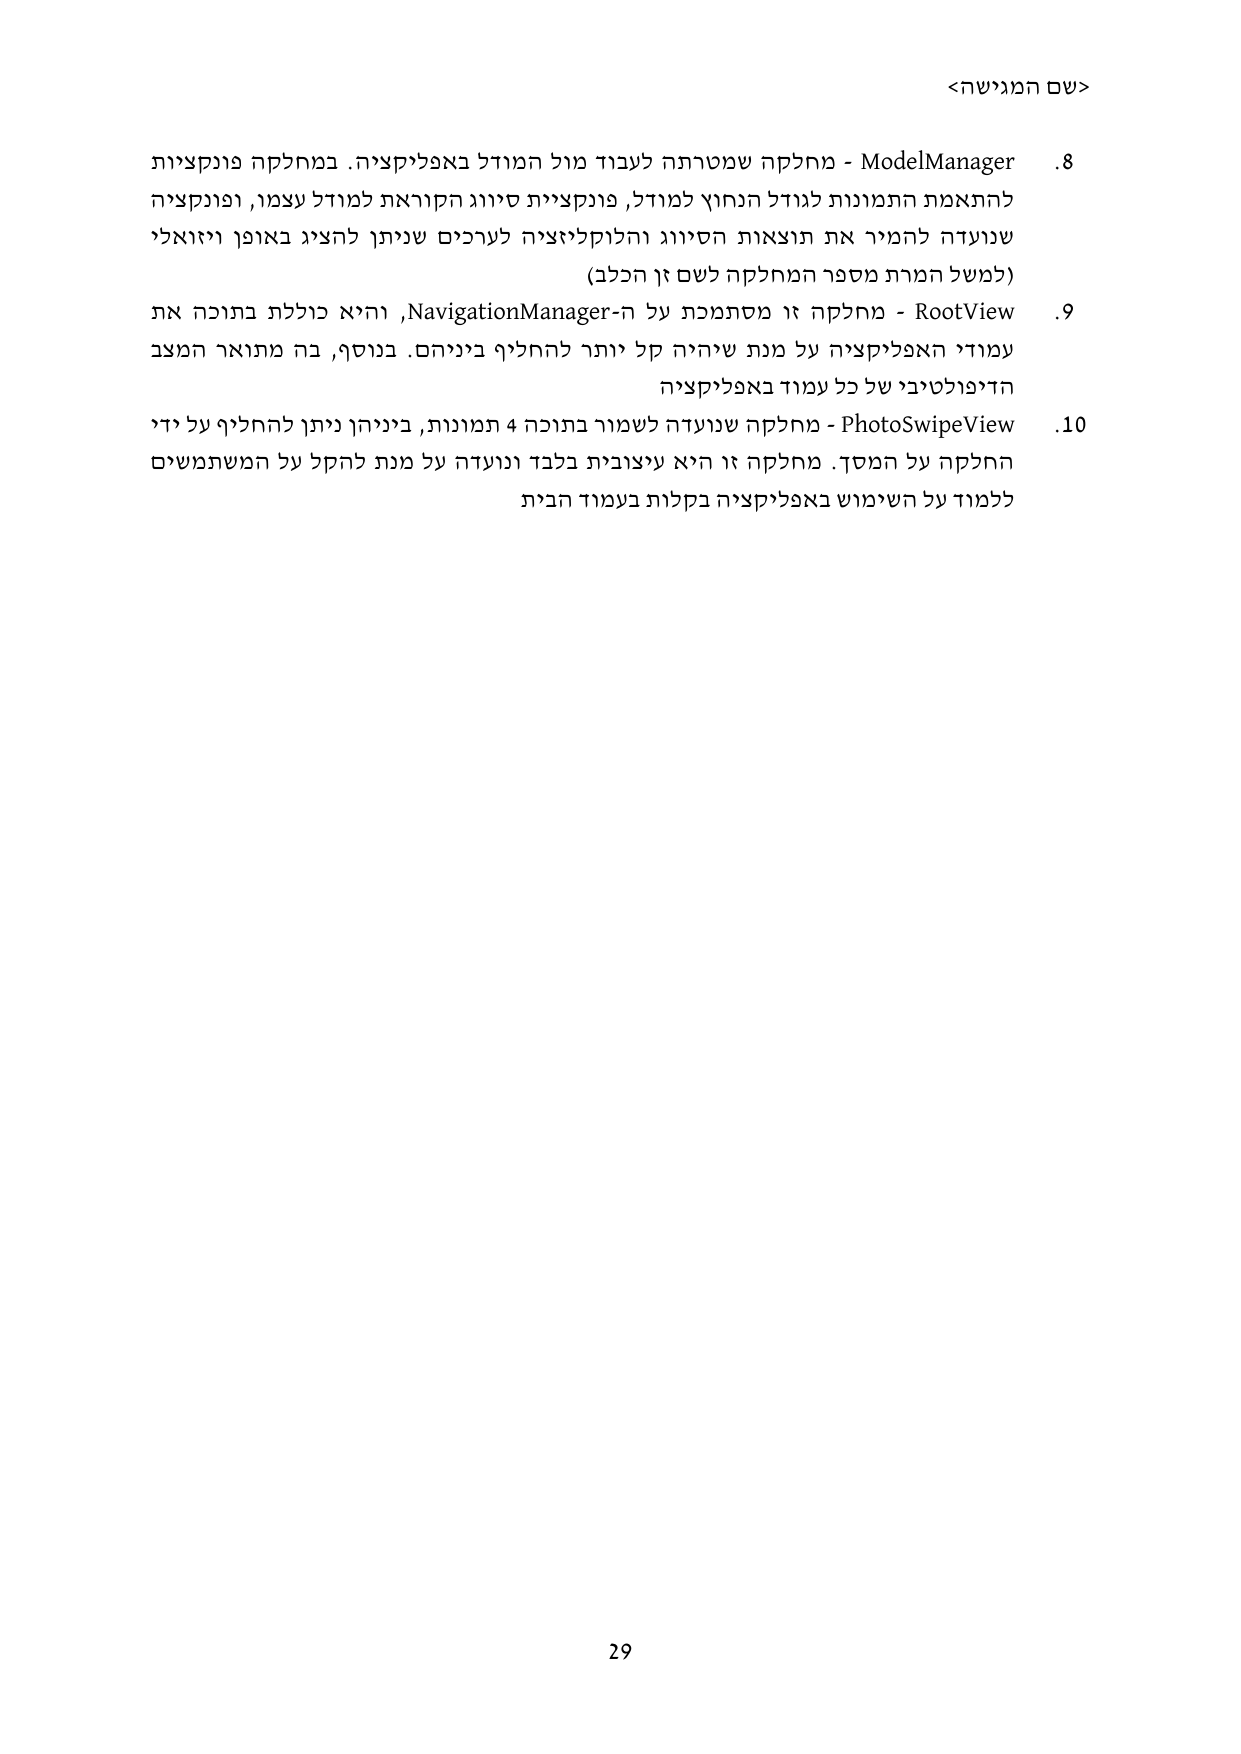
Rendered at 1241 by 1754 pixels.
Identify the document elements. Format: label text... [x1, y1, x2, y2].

list ModelManager - מחלקה שמטרתה לעבוד מול המודל באפליקציה. במחלקה פונקציות להתאמת התמונות לגודל הנחוץ למודל, פונקציית סיווג הקוראת למודל עצמו, ופונקציה שנועדה להמיר את תוצאות הסיווג והלוקליזציה לערכים שניתן להציג באופן ויזואלי (למשל המרת מספר המחלקה לשם זן הכלב) [150, 150, 1053, 287]
list PhotoSwipeView - מחלקה שנועדה לשמור בתוכה 4 תמונות, ביניהן ניתן להחליף על ידי החלקה על המסך. מחלקה זו היא עיצובית בלבד ונועדה על מנת להקל על המשתמשים ללמוד על השימוש באפליקציה בקלות בעמוד הבית [150, 412, 1053, 512]
list RootView - מחלקה זו מסתמכת על ה-NavigationManager, והיא כוללת בתוכה את עמודי האפליקציה על מנת שיהיה קל יותר להחליף ביניהם. בנוסף, בה מתואר המצב הדיפולטיבי של כל עמוד באפליקציה [150, 300, 1053, 400]
